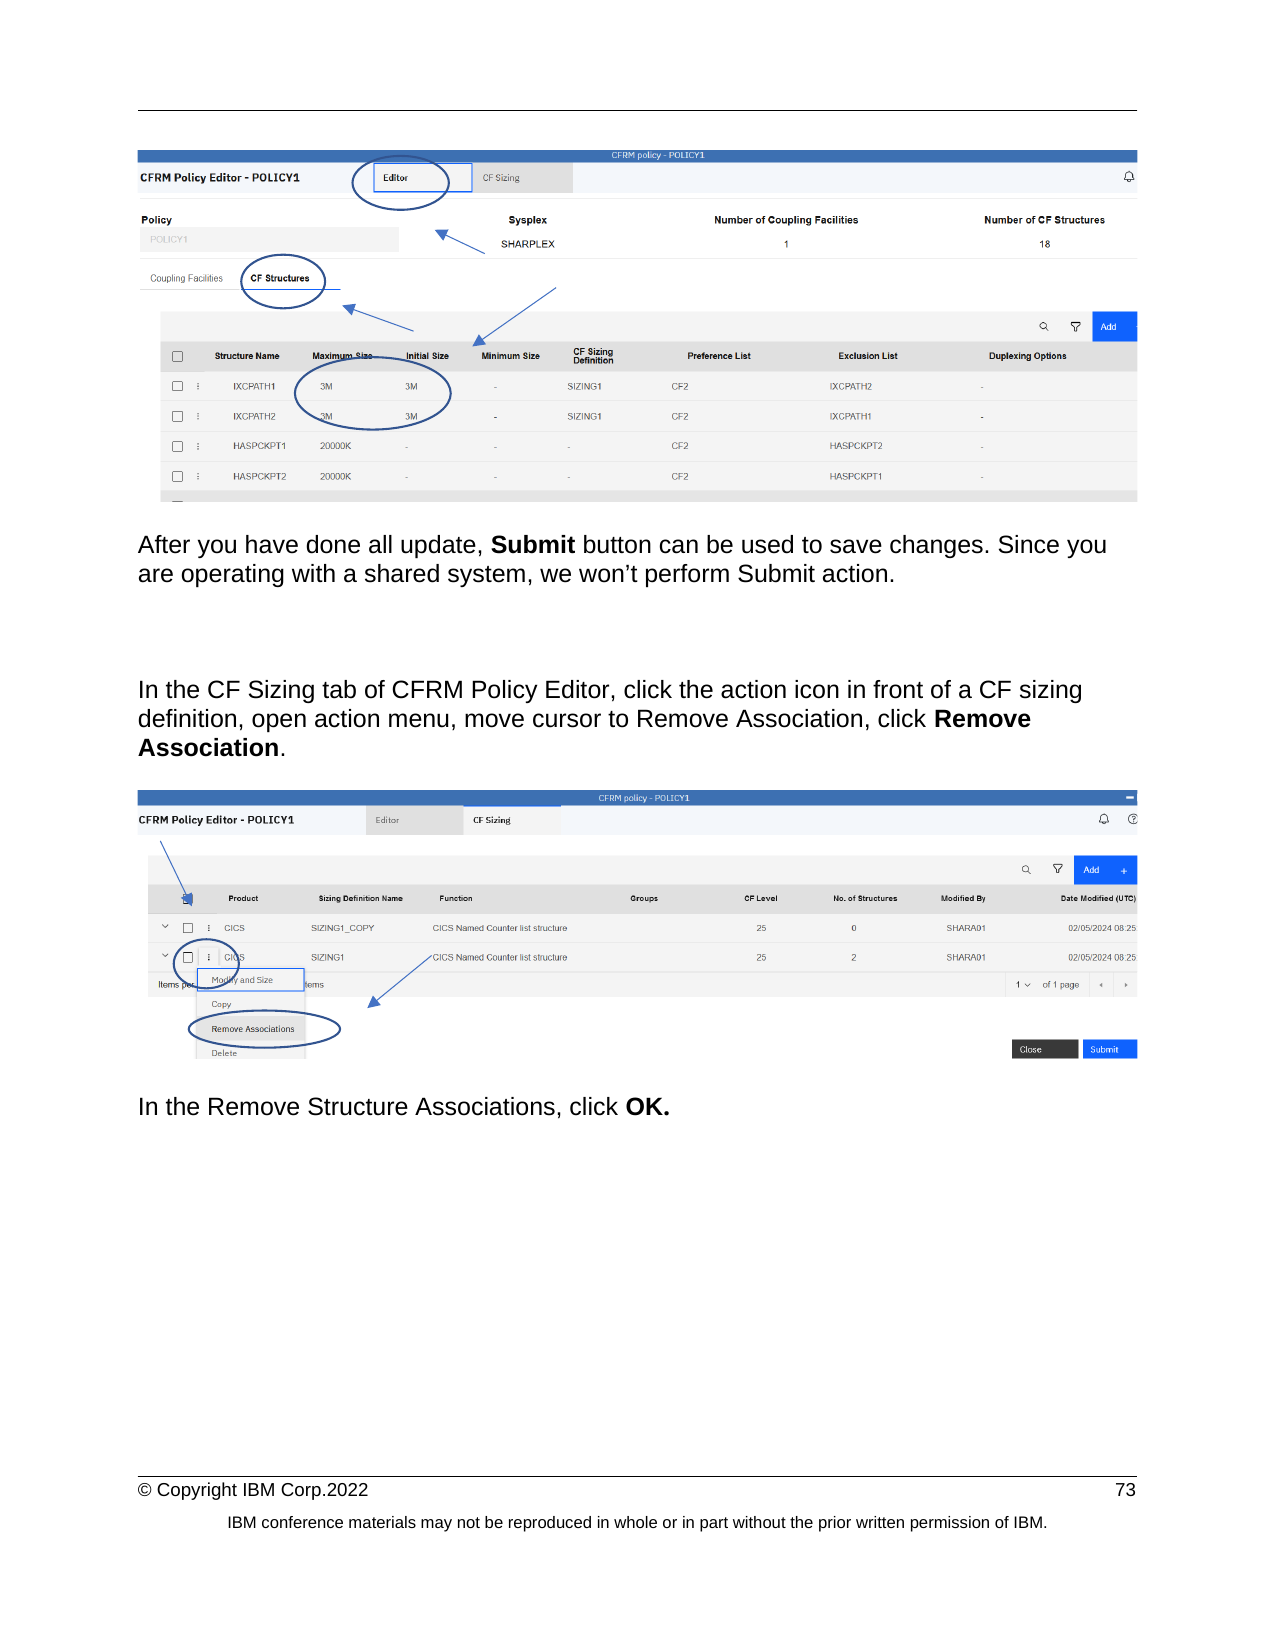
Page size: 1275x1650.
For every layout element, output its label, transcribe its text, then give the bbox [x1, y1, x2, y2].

picture [137, 790, 1138, 1059]
text In the CF Sizing tab of CFRM Policy Editor, click the action icon in front of a CF sizing definition, open action menu, move cursor to Remove Association, click Remove Association. [138, 675, 1137, 761]
text In the Remove Structure Associations, click OK. [138, 1088, 1137, 1122]
picture [137, 150, 1138, 502]
text After you have done all update, Submit button can be used to save changes. Since you are operating with a shared system, we won’t perform Submit action. [138, 531, 1137, 588]
